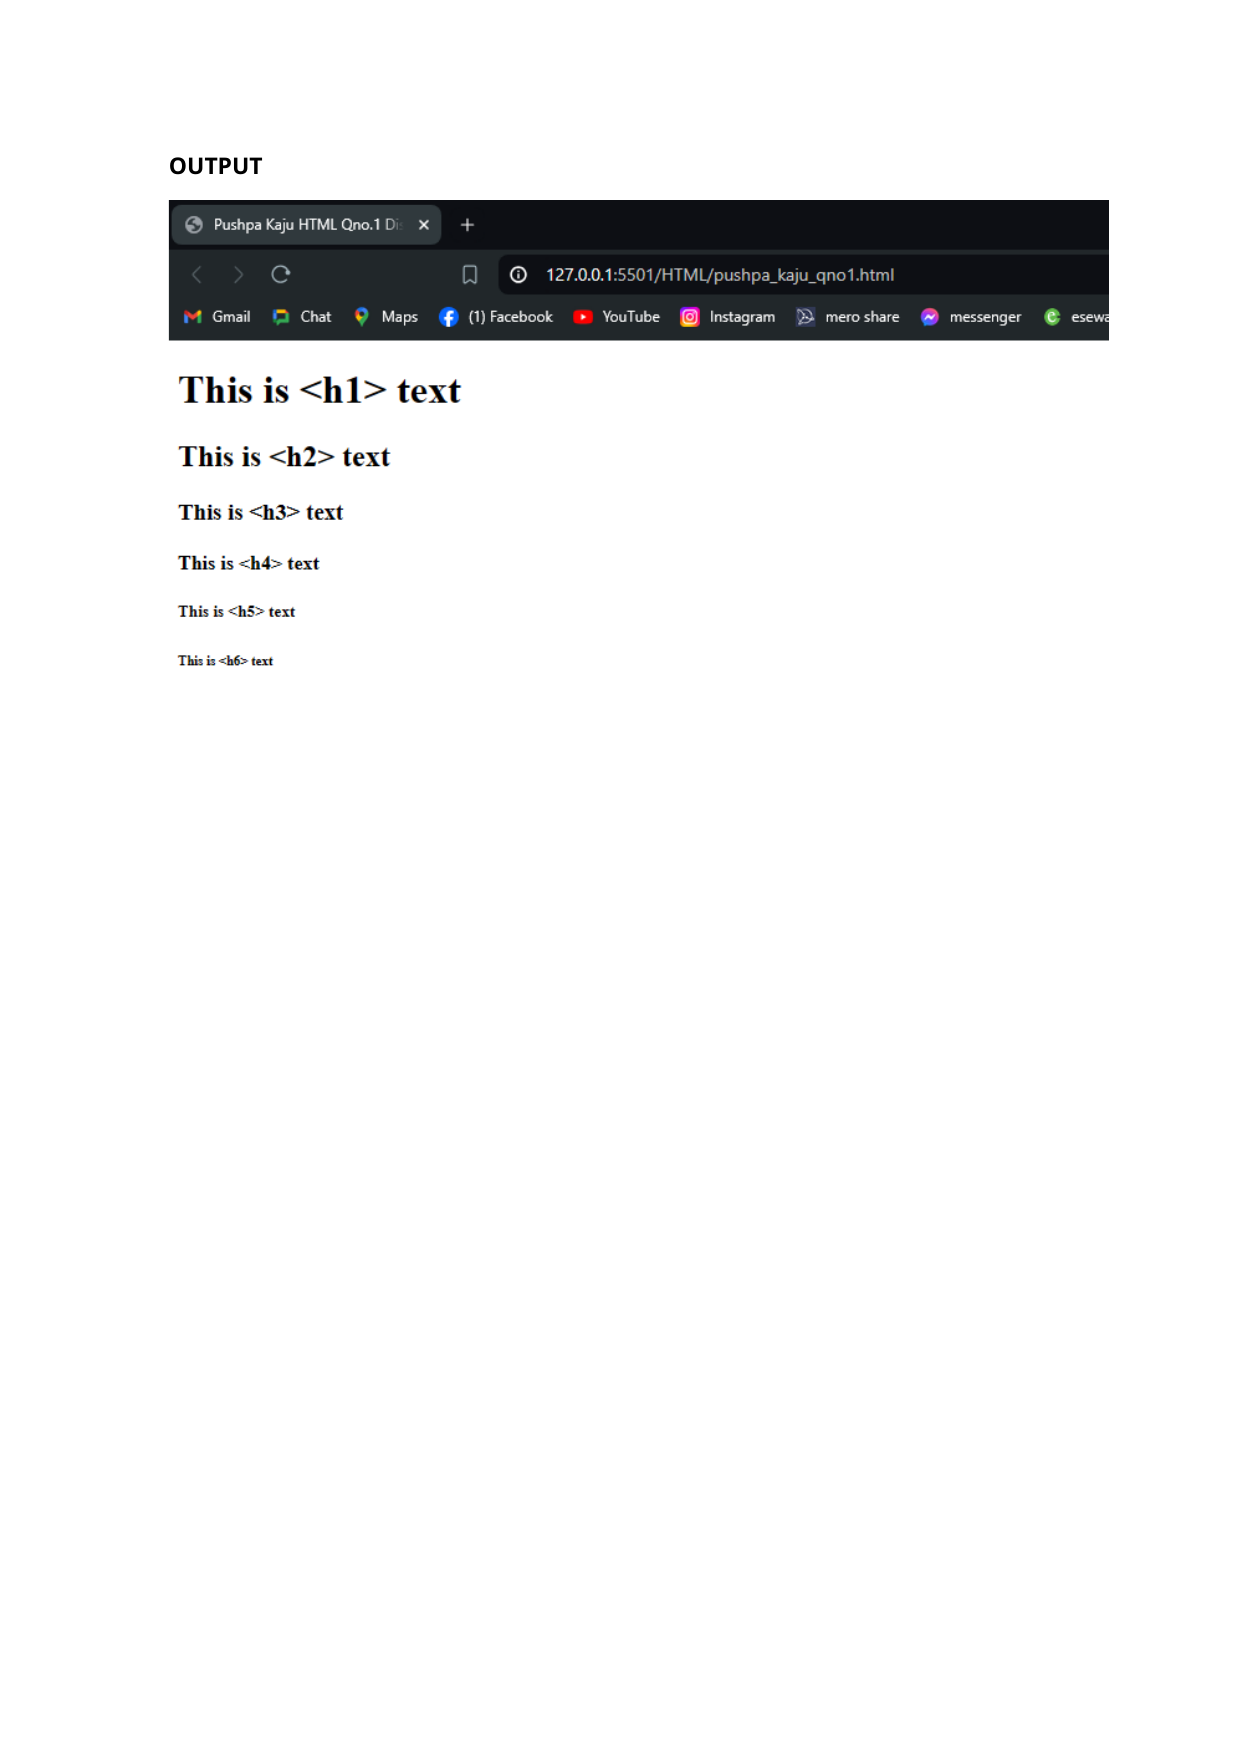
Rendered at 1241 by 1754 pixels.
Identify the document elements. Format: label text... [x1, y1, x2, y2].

picture [168, 200, 1109, 765]
text OUTPUT [169, 150, 1090, 181]
